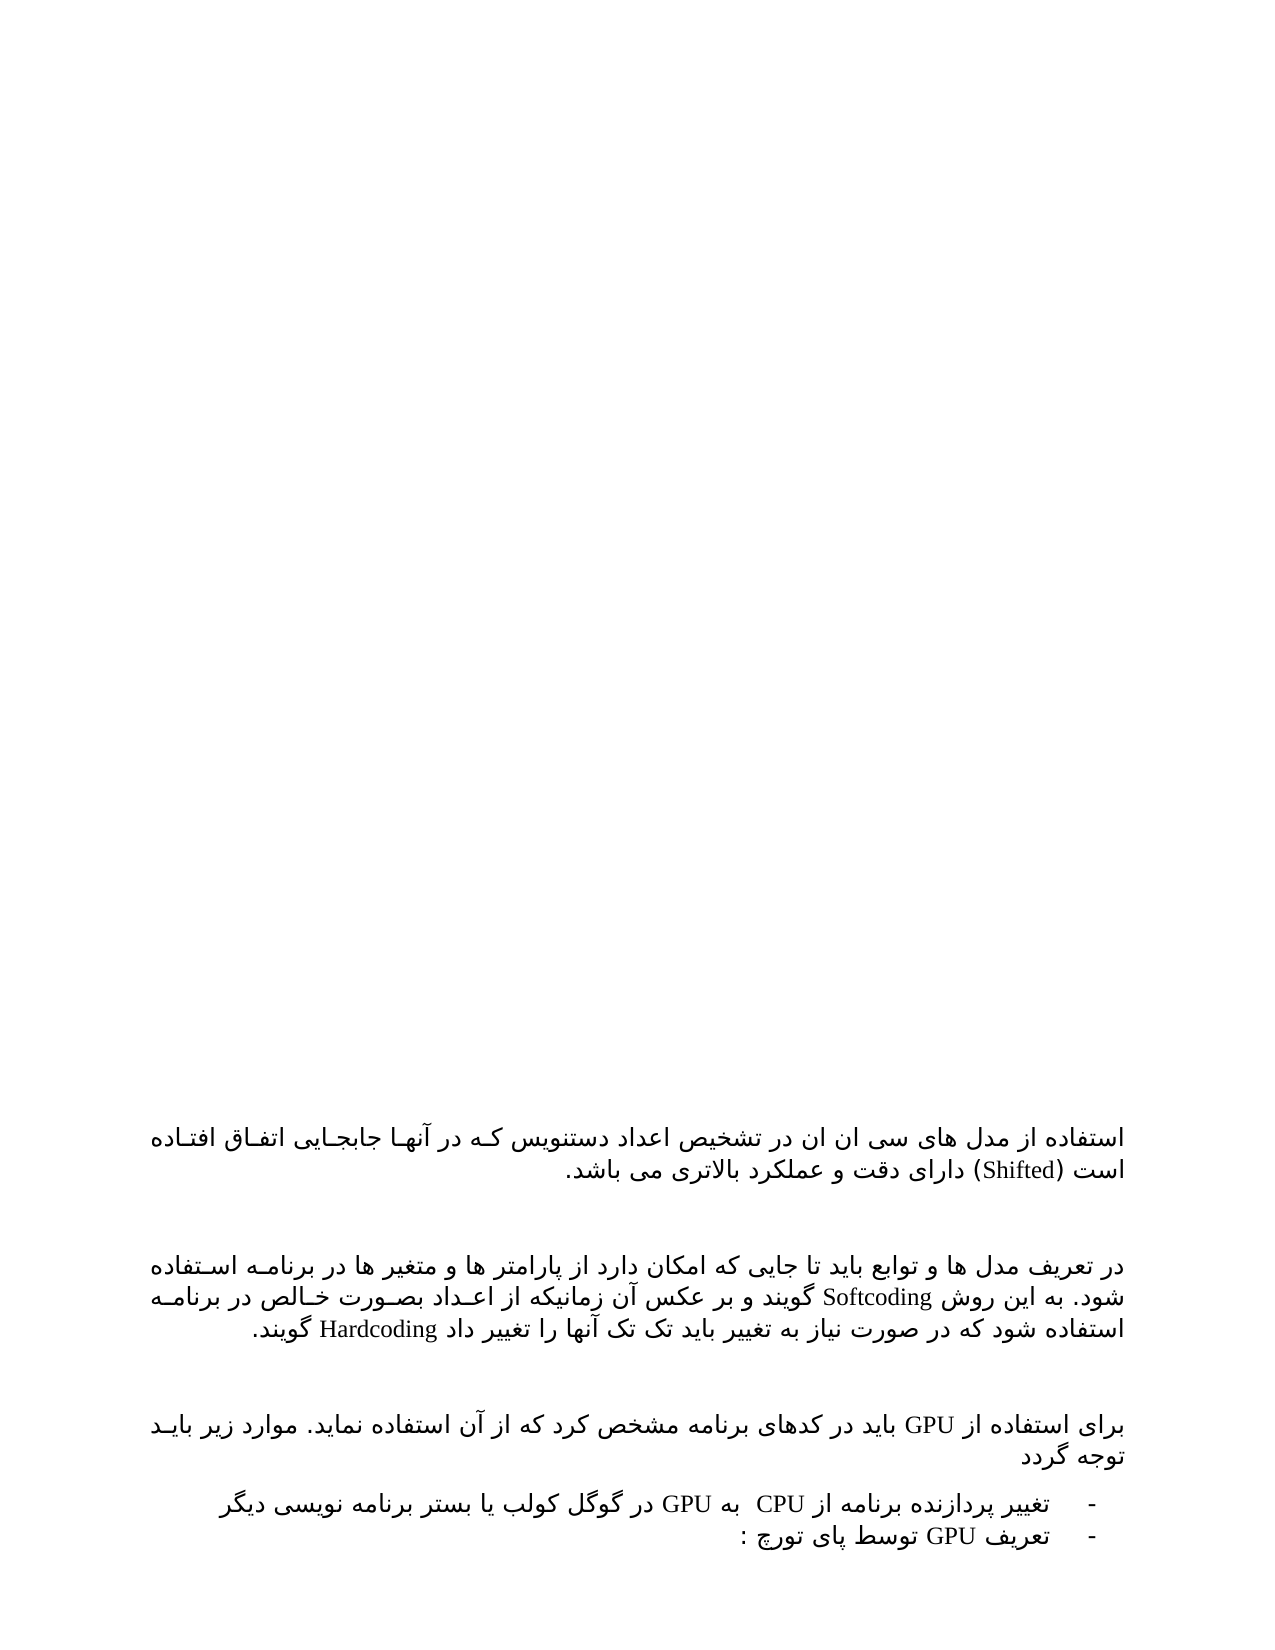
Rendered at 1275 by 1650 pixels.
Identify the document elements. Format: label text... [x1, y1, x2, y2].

list تعریف GPU توسط پای تورچ : [150, 1521, 1087, 1550]
text استفاده از مدل های سی ان ان در تشخیص اعداد دستنویس که در آنها جابجایی اتفاق افتاده است (Shifted) دارای دقت و عملکرد بالاتری می باشد. [150, 1123, 1125, 1184]
text در تعریف مدل ها و توابع باید تا جایی که امکان دارد از پارامتر ها و متغیر ها در برنامه استفاده شود. به این روش Softcoding گویند و بر عکس آن زمانیکه از اعداد بصورت خالص در برنامه استفاده شود که در صورت نیاز به تغییر باید تک تک آنها را تغییر داد Hardcoding گویند. [150, 1251, 1125, 1343]
list تغییر پردازنده برنامه از CPU به GPU در گوگل کولب یا بستر برنامه نویسی دیگر [150, 1489, 1087, 1519]
text برای استفاده از GPU باید در کدهای برنامه مشخص کرد که از آن استفاده نماید. موارد زیر باید توجه گردد [150, 1410, 1125, 1471]
